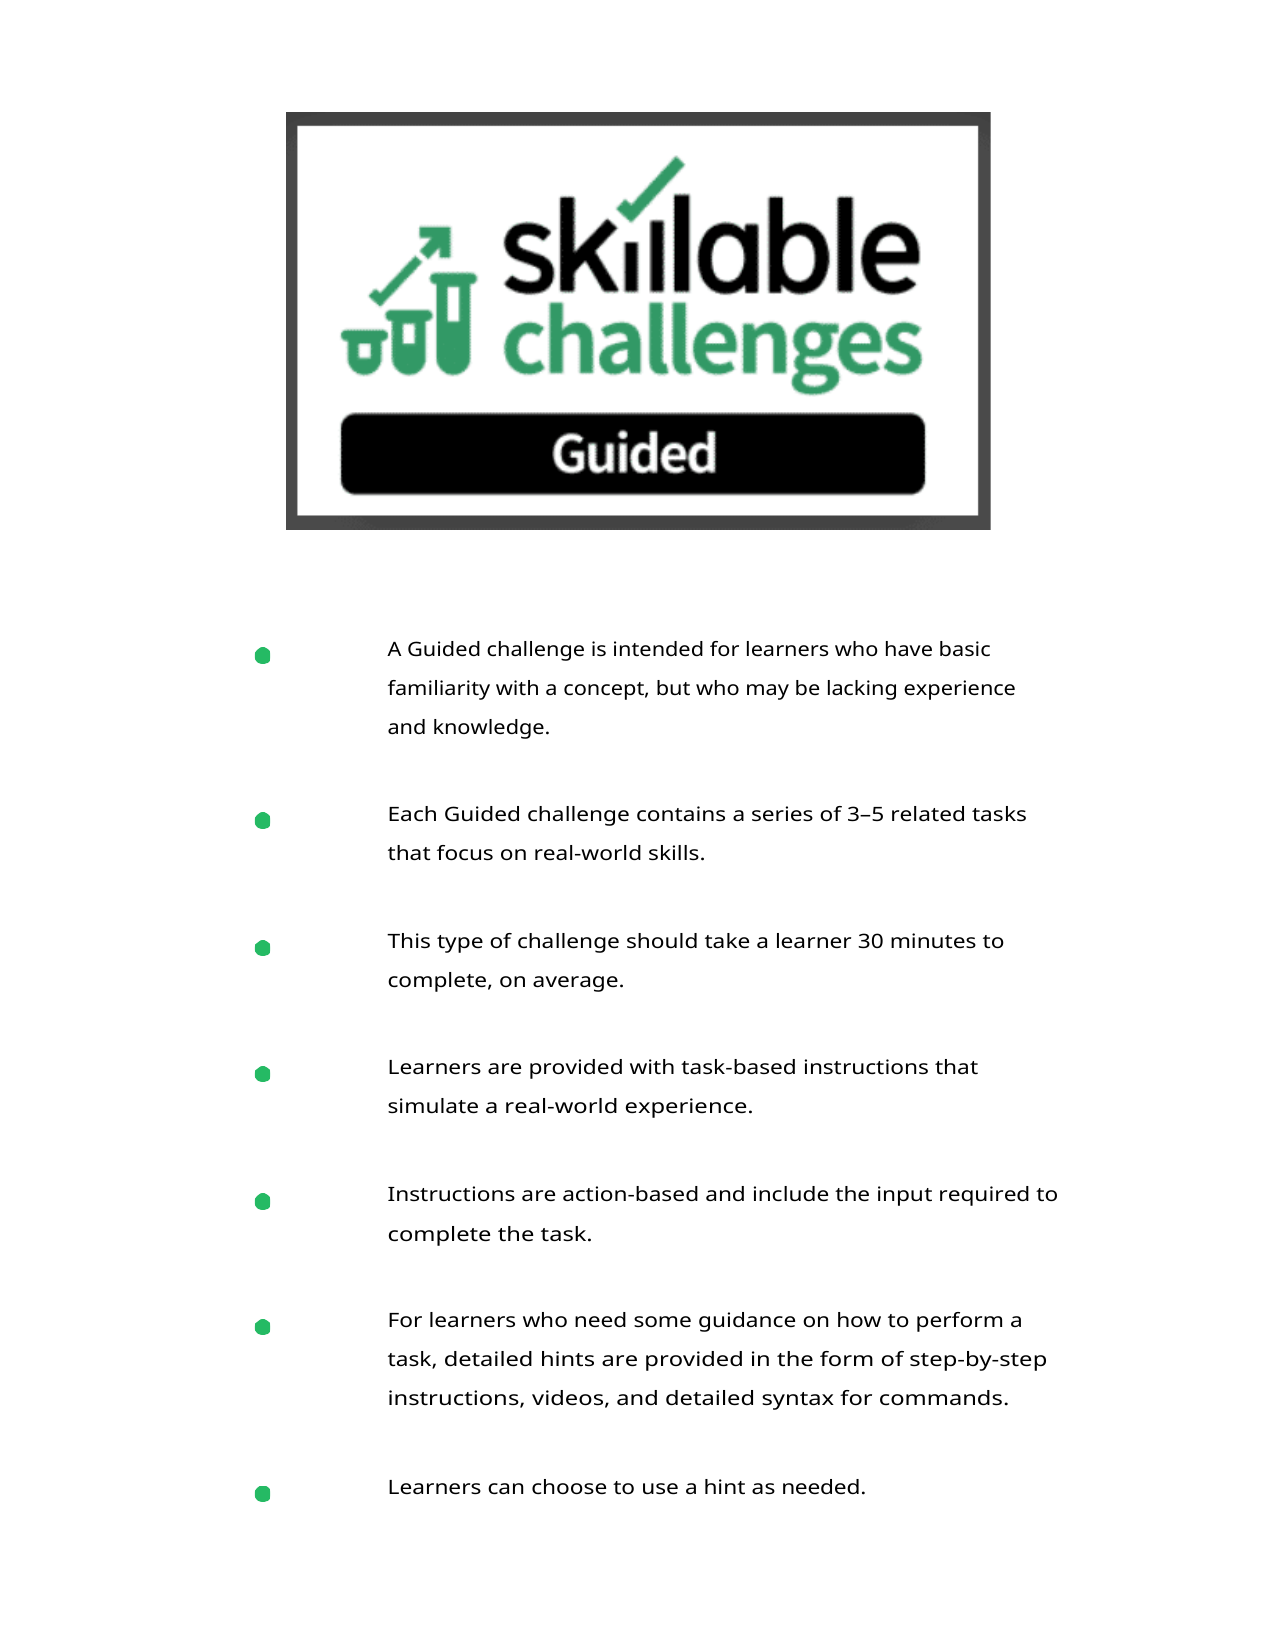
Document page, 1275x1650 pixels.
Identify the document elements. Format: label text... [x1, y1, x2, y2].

text Each Guided challenge contains a series of 3–5 related tasks that focus on real-world skills. [387, 800, 1065, 866]
picture [254, 647, 271, 664]
picture [254, 940, 271, 956]
picture [254, 812, 271, 829]
picture [254, 1319, 271, 1335]
picture [254, 1193, 271, 1210]
text This type of challenge should take a learner 30 minutes to complete, on average. [387, 927, 1021, 993]
text Learners are provided with task-based instructions that simulate a real-world experience. [387, 1053, 1042, 1119]
picture [254, 1066, 271, 1082]
text For learners who need some guidance on how to perform a task, detailed hints are provided in the form of step-by-step instructions, videos, and detailed syntax for commands. [387, 1307, 1065, 1412]
picture [286, 112, 991, 530]
text Learners can choose to use a hint as needed. [387, 1473, 1200, 1500]
text A Guided challenge is intended for learners who have basic familiarity with a concept, but who may be lacking experience and knowledge. [387, 635, 1021, 740]
picture [254, 1486, 271, 1502]
text Instructions are action-based and include the input required to complete the task. [387, 1181, 1065, 1247]
